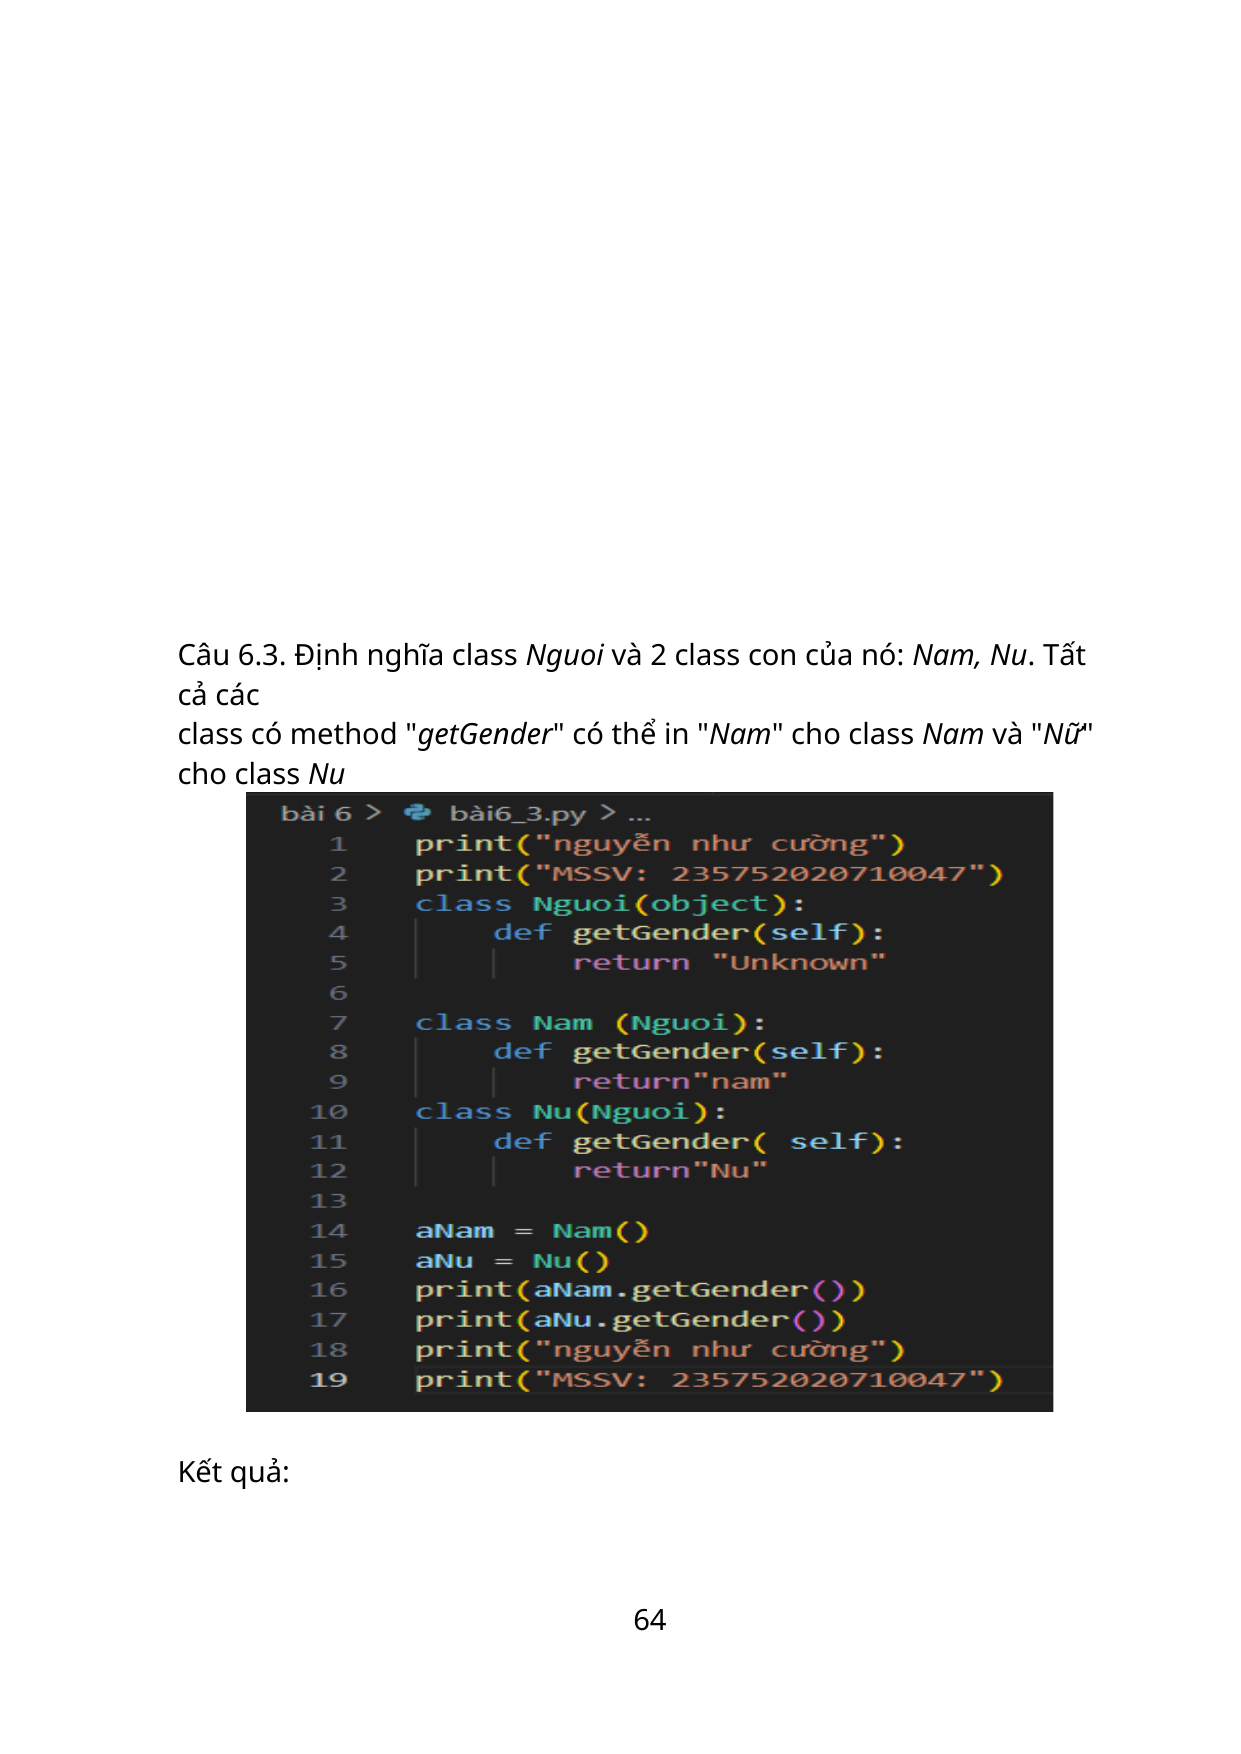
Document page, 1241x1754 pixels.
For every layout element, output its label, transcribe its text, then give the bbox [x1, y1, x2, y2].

text Kết quả: [177, 1451, 1122, 1491]
text Câu 6.3. Định nghĩa class Nguoi và 2 class con của nó: Nam, Nu. Tất cả các [177, 634, 1122, 713]
text class có method "getGender" có thể in "Nam" cho class Nam và "Nữ" cho class Nu [177, 713, 1122, 793]
picture [246, 792, 1054, 1412]
